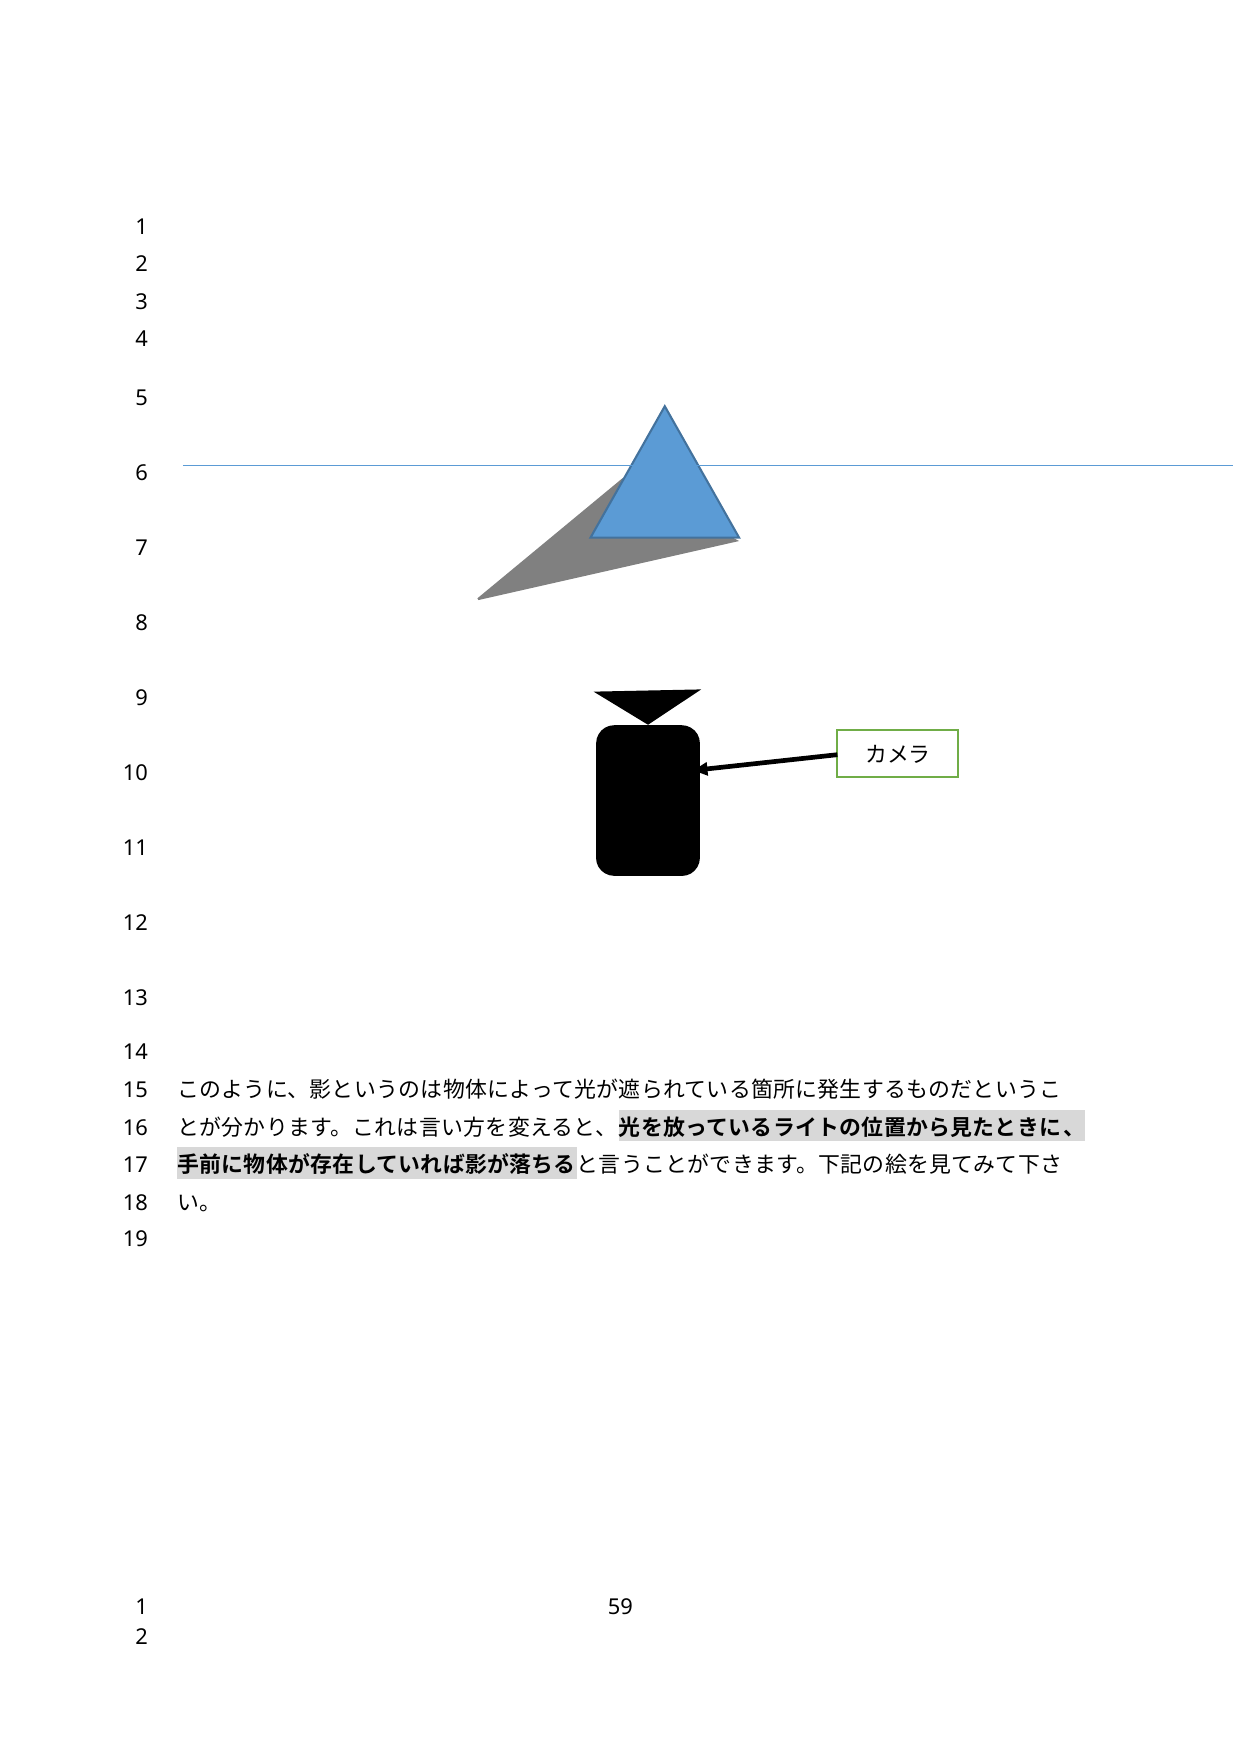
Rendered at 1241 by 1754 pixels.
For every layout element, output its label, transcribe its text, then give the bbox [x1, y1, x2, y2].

text このように、影というのは物体によって光が遮られている箇所に発生するものだということが分かります。これは言い方を変えると、光を放っているライトの位置から見たときに、手前に物体が存在していれば影が落ちると言うことができます。下記の絵を見てみて下さい。 [177, 1069, 1063, 1219]
